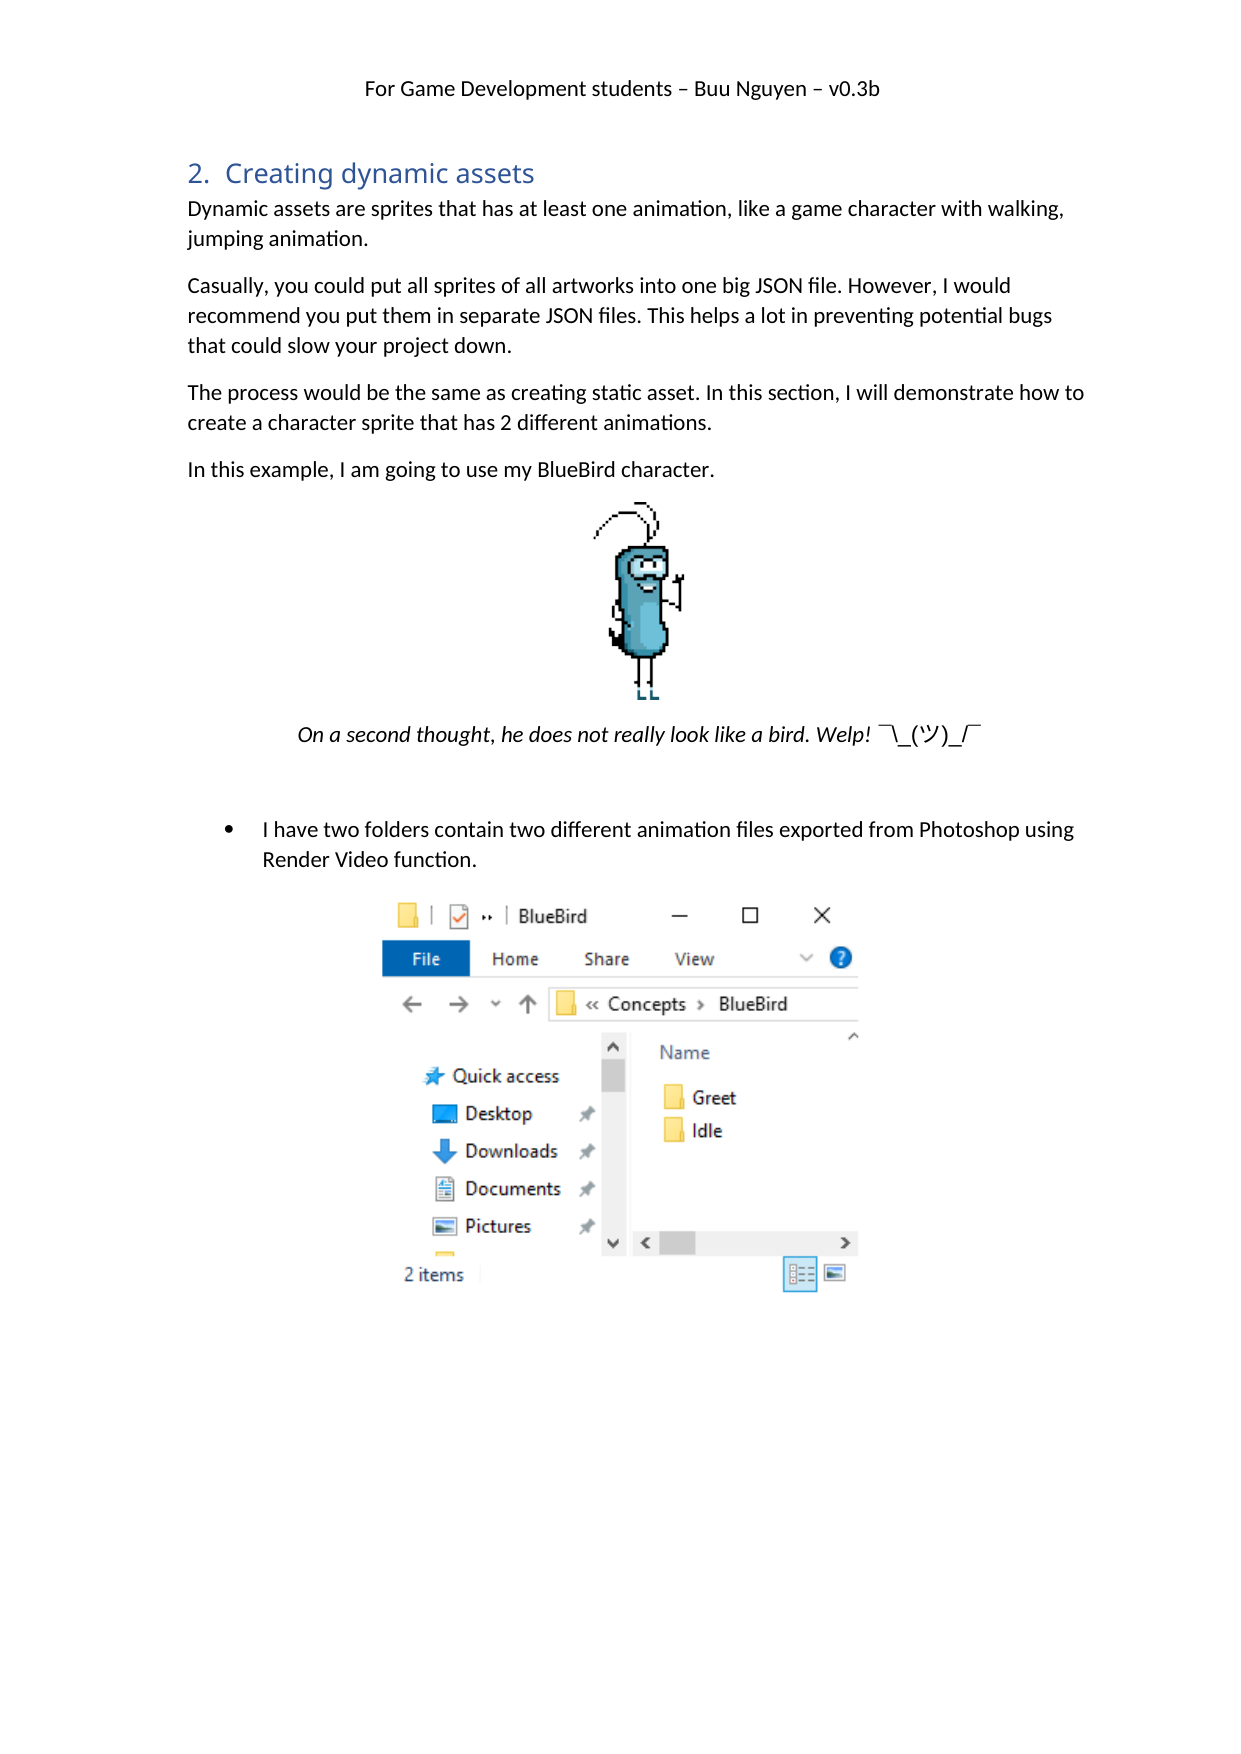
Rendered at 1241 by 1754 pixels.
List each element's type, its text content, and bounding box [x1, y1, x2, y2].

list I have two folders contain two different animation files exported from Photoshop using Render Video function. [225, 815, 1090, 873]
picture [381, 892, 860, 1294]
text The process would be the same as creating static asset. In this section, I will demonstrate how to create a character sprite that has 2 different animations. [187, 378, 1090, 437]
text In this example, I am going to use my BlueBird character. [187, 455, 1090, 483]
text On a second thought, he does not really look like a bird. Welp! ¯\_(ツ)_/¯ [187, 718, 1090, 749]
text Dynamic assets are sprites that has at least one animation, like a game character with walking, jumping animation. [187, 194, 1090, 252]
subtitle Creating dynamic assets [187, 154, 1090, 191]
text Casually, you could put all sprites of all artworks into one big JSON file. However, I would recommend you put them in separate JSON files. This helps a lot in preventing potential bugs that could slow your project down. [187, 271, 1090, 359]
picture [593, 502, 685, 700]
